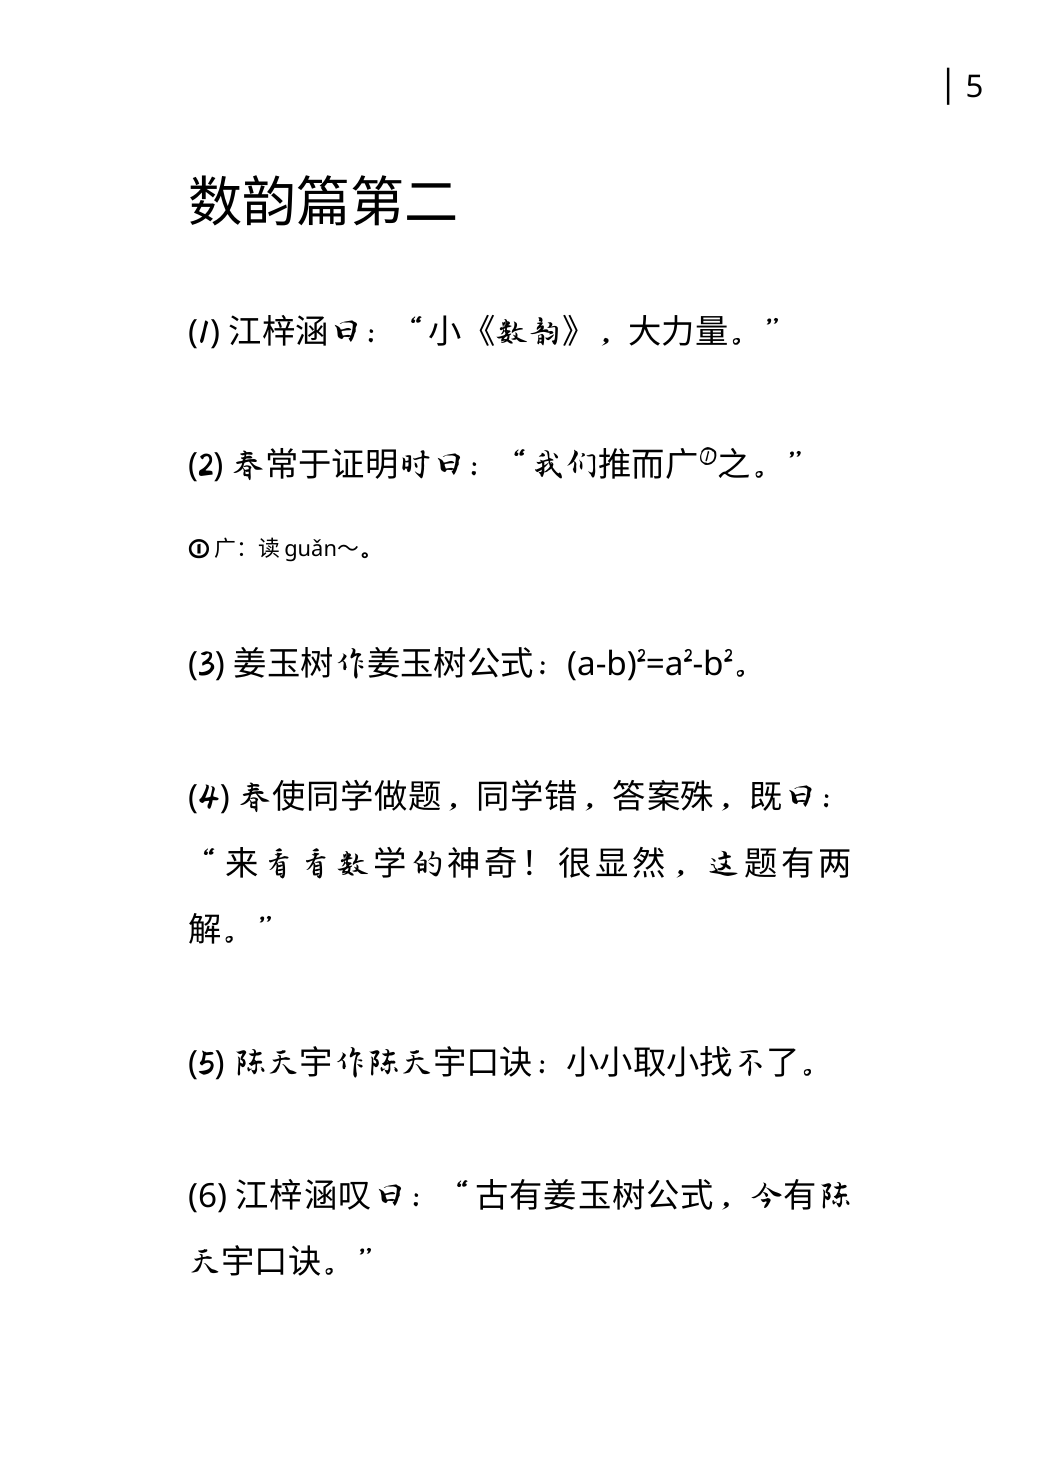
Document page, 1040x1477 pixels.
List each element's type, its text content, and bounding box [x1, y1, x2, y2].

list 春使同学做题，同学错，答案殊，既曰：“来看看数学的神奇！很显然，这题有两解。” [188, 764, 852, 964]
list 江梓涵叹曰：“古有姜玉树公式，今有陈天宇口诀。” [188, 1163, 852, 1296]
list 江梓涵曰：“小《数韵》，大力量。” [188, 299, 852, 366]
text ①广：读guǎn～。 [188, 532, 852, 565]
list 陈天宇作陈天宇口诀：小小取小找不了。 [188, 1030, 852, 1097]
text 数韵篇第二 [188, 166, 852, 233]
list 姜玉树作姜玉树公式：(a-b)2=a2-b2。 [188, 632, 852, 698]
list 春常于证明时曰：“我们推而广①之。” [188, 432, 852, 499]
